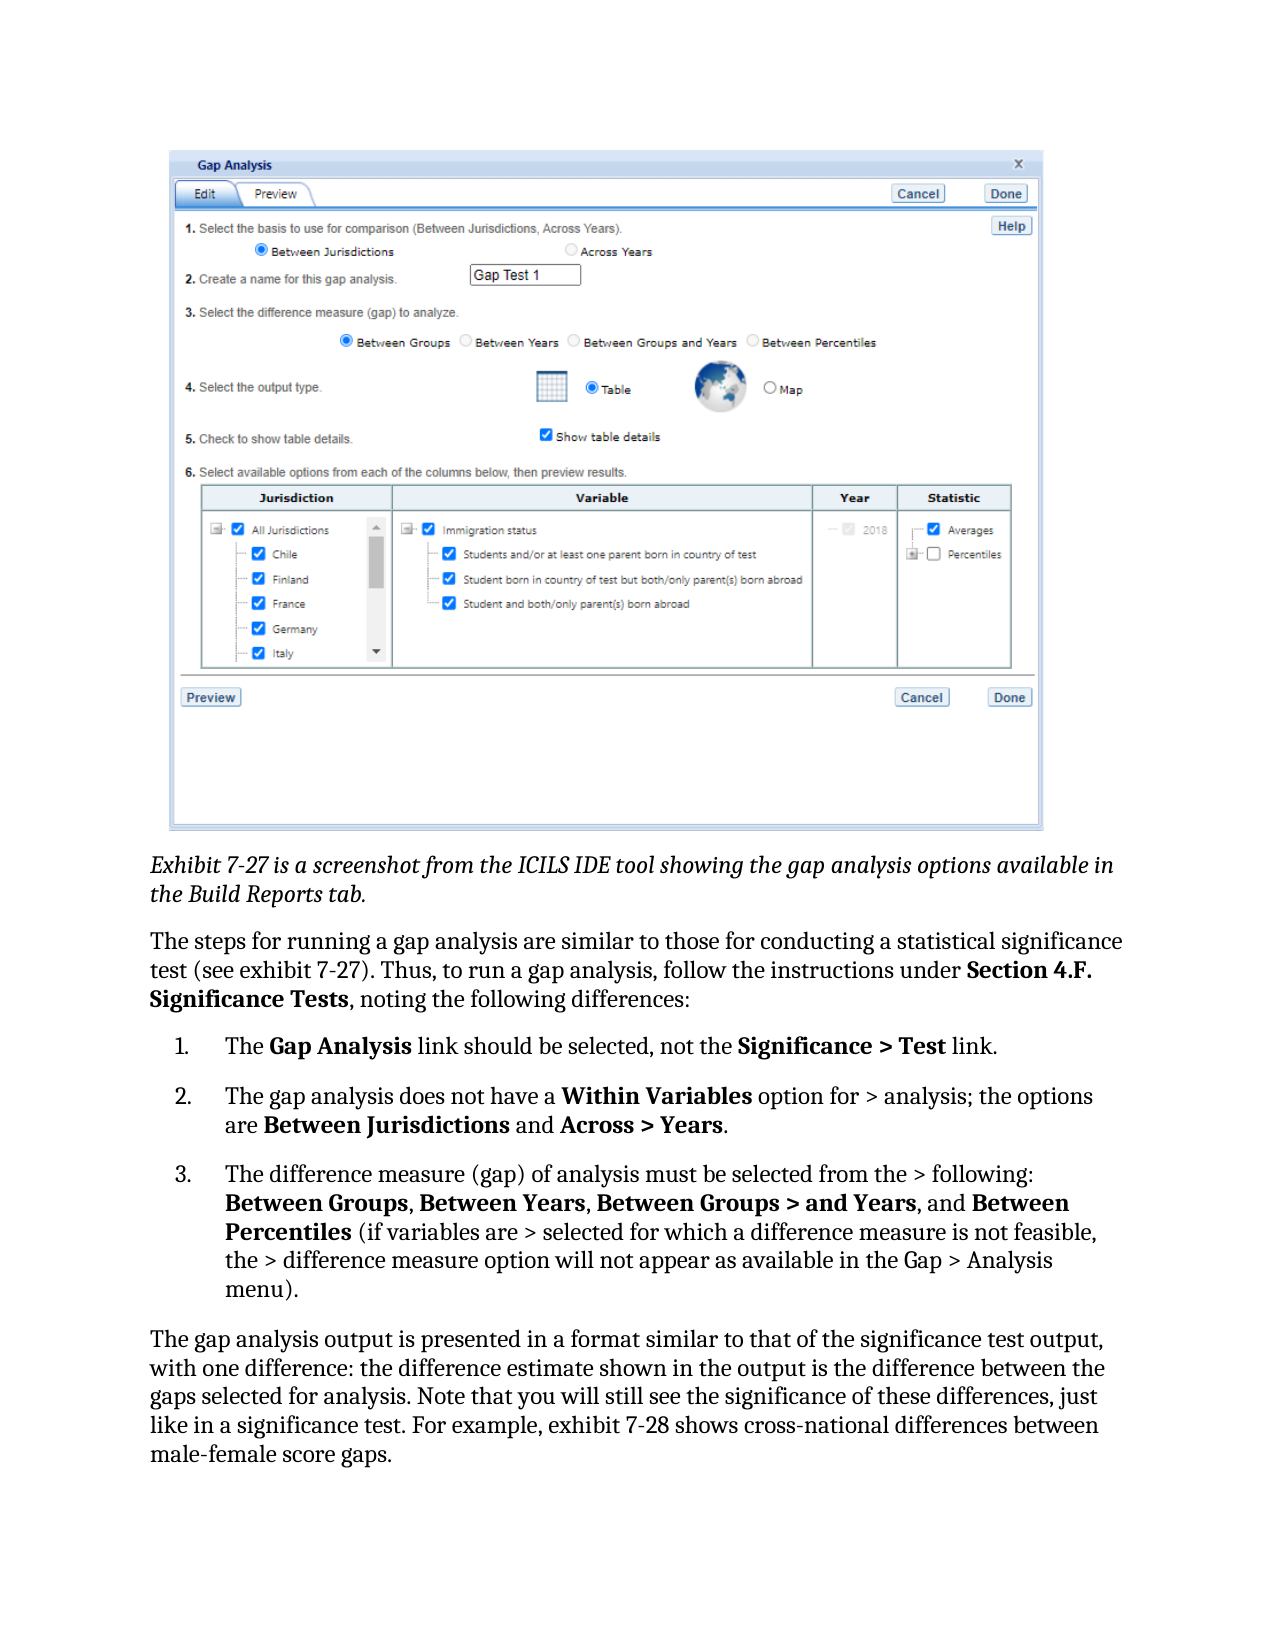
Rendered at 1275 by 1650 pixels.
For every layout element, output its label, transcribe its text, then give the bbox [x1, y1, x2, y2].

text The steps for running a gap analysis are similar to those for conducting a statistical significance test (see exhibit 7-27). Thus, to run a gap analysis, follow the instructions under Section 4.F. Significance Tests, noting the following differences: [150, 927, 1125, 1013]
list The gap analysis does not have a Within Variables option for > analysis; the options are Between Jurisdictions and Across > Years. [175, 1082, 1125, 1139]
list The Gap Analysis link should be selected, not the Significance > Test link. [175, 1032, 1125, 1061]
list The difference measure (gap) of analysis must be selected from the > following: Between Groups, Between Years, Between Groups > and Years, and Between Percentiles (if variables are > selected for which a difference measure is not feasible, the > difference measure option will not appear as available in the Gap > Analysis menu). [175, 1160, 1125, 1304]
picture [168, 150, 1044, 831]
text Exhibit 7-27 is a screenshot from the ICILS IDE tool showing the gap analysis options available in the Build Reports tab. [150, 851, 1125, 908]
text The gap analysis output is presented in a format similar to that of the significance test output, with one difference: the difference estimate shown in the output is the difference between the gaps selected for analysis. Note that you will still see the significance of these differences, just like in a significance test. For example, exhibit 7-28 shows cross-national differences between male-female score gaps. [150, 1325, 1125, 1468]
